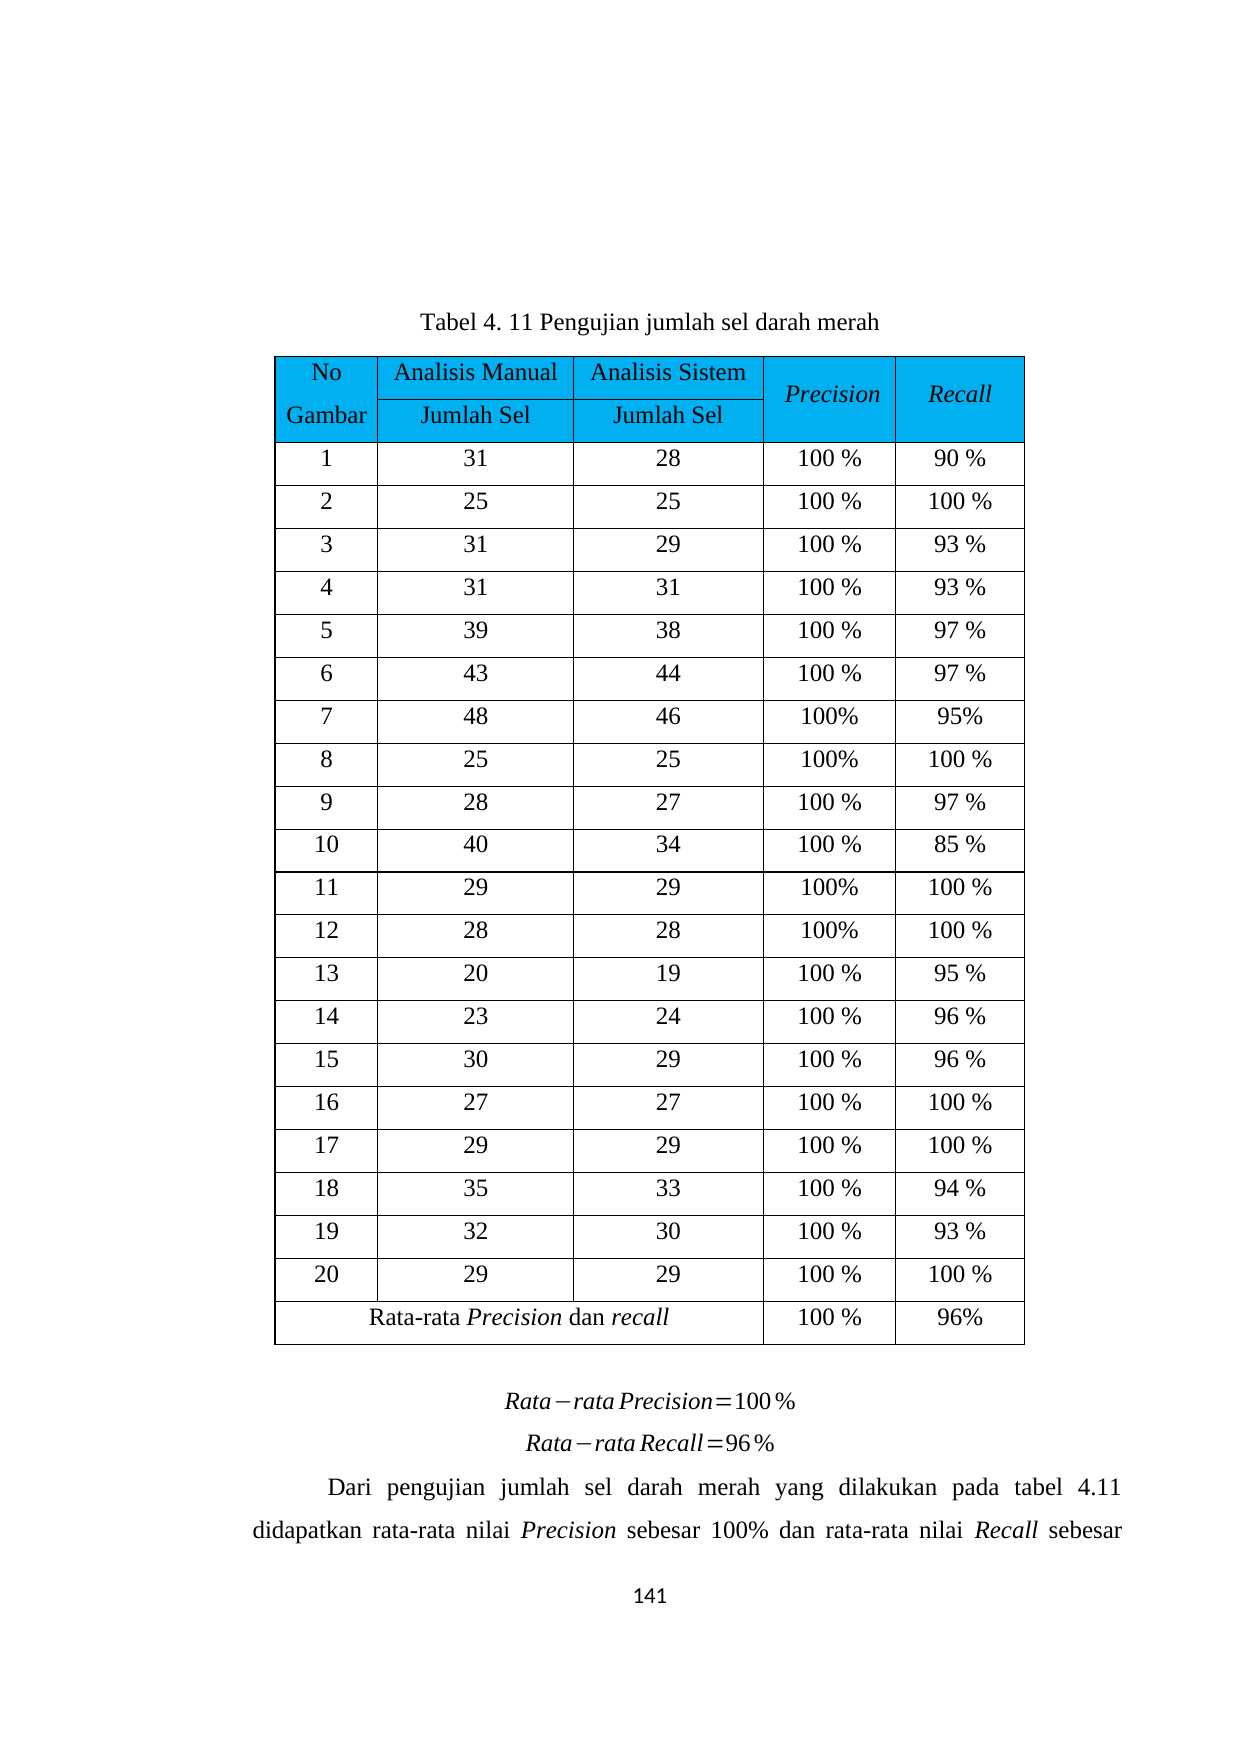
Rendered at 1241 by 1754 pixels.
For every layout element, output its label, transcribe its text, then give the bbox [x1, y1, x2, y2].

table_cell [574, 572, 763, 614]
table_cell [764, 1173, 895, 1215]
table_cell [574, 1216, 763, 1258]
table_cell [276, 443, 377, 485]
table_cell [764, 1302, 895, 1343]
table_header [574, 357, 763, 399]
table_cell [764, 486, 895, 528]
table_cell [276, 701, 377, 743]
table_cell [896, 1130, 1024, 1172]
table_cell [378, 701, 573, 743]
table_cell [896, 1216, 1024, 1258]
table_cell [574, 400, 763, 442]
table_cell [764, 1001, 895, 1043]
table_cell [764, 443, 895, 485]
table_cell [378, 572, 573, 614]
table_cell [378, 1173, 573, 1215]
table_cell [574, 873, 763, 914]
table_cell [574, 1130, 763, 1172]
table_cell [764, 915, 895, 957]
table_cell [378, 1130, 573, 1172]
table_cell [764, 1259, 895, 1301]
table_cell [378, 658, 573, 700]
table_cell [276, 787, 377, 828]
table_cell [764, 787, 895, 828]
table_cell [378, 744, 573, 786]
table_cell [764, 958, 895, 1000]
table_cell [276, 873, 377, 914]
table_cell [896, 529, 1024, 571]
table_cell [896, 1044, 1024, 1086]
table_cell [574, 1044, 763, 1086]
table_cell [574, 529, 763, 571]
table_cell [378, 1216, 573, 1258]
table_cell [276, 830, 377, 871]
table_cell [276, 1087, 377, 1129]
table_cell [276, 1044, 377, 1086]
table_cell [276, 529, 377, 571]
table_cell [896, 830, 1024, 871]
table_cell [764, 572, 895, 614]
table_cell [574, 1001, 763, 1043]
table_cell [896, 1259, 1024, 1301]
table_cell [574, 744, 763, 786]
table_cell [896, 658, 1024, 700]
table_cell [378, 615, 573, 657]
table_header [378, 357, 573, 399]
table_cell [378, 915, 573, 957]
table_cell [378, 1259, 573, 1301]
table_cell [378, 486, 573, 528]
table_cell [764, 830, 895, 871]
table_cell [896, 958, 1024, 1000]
text Tabel 4. 11 Pengujian jumlah sel darah merah [177, 307, 1122, 335]
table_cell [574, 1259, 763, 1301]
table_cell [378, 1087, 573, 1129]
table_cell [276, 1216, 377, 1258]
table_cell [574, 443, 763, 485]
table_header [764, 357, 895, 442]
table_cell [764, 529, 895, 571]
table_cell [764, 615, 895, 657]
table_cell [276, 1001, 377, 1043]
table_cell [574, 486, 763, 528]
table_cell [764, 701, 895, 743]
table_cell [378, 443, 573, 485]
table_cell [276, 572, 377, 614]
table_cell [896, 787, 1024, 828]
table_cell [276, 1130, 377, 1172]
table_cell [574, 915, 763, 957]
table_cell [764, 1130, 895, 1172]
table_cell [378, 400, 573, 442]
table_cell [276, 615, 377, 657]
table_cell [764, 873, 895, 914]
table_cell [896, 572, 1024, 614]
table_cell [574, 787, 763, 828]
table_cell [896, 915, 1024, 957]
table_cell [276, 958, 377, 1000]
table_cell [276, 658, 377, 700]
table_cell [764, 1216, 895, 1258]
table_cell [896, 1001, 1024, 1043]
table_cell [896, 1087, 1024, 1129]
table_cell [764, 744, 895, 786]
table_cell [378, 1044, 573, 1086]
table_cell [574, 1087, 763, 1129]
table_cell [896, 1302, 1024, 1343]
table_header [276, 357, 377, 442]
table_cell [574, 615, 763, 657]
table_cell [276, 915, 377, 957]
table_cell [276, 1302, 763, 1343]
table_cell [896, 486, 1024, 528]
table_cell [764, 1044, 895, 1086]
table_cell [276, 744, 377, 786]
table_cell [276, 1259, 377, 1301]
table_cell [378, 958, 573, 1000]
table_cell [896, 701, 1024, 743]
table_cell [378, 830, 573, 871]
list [252, 1472, 1122, 1543]
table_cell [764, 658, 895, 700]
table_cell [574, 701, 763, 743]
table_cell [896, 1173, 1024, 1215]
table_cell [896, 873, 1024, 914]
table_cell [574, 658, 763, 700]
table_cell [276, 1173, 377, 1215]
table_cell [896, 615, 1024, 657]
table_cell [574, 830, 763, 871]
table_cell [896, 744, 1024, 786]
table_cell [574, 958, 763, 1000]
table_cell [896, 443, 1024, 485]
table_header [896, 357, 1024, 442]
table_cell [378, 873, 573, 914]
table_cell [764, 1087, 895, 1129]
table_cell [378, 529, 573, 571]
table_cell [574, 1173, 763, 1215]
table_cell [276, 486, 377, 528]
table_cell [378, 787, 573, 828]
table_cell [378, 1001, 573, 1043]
